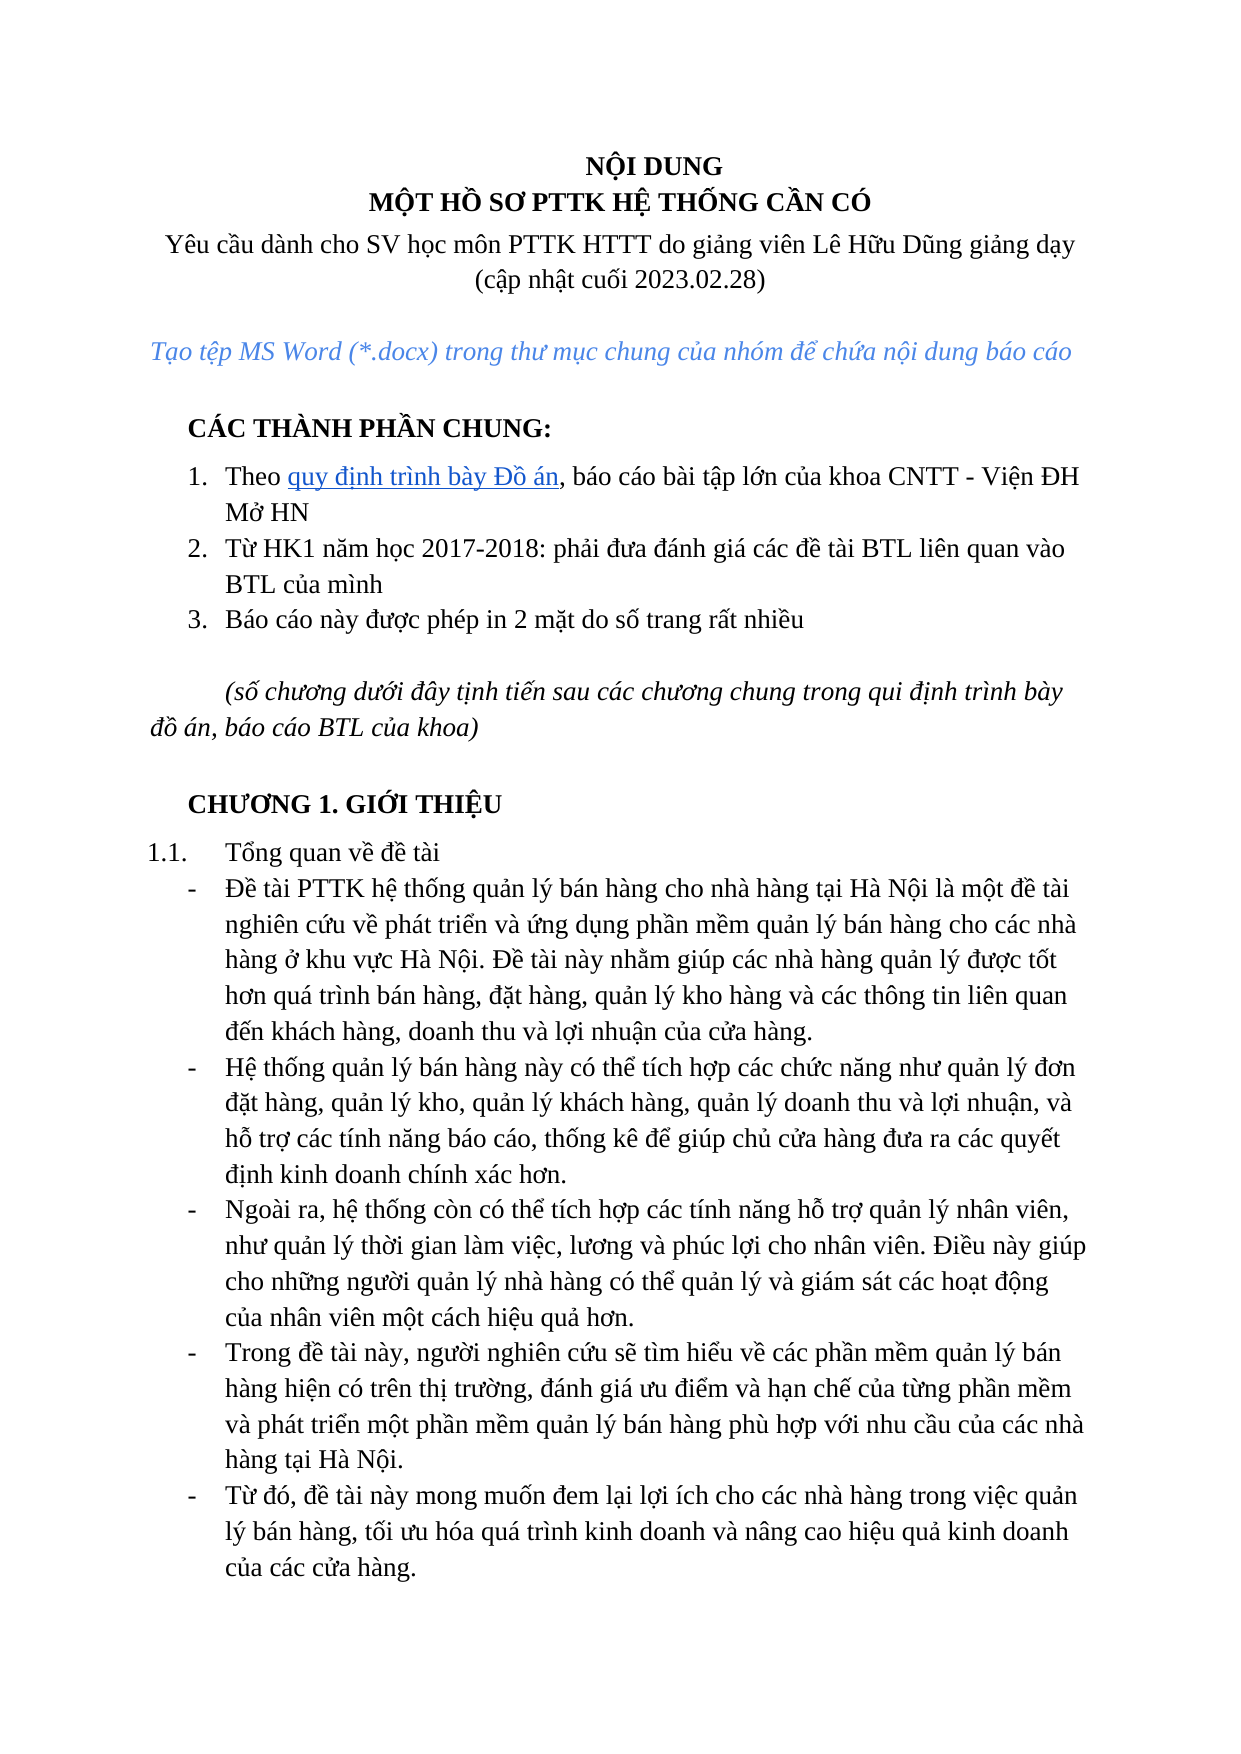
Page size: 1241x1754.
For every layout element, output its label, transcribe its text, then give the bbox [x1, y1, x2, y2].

list Tổng quan về đề tài [187, 836, 1090, 867]
list Ngoài ra, hệ thống còn có thể tích hợp các tính năng hỗ trợ quản lý nhân viên, như quản lý thời gian làm việc, lương và phúc lợi cho nhân viên. Điều này giúp cho những người quản lý nhà hàng có thể quản lý và giám sát các hoạt động của nhân viên một cách hiệu quả hơn. [187, 1193, 1090, 1332]
title NỘI DUNG MỘT HỒ SƠ PTTK HỆ THỐNG CẦN CÓ [150, 150, 1090, 217]
list Theo quy định trình bày Đồ án, báo cáo bài tập lớn của khoa CNTT - Viện ĐH Mở HN [187, 461, 1090, 527]
text Yêu cầu dành cho SV học môn PTTK HTTT do giảng viên Lê Hữu Dũng giảng dạy (cập nhật cuối 2023.02.28) [150, 228, 1090, 294]
list Báo cáo này được phép in 2 mặt do số trang rất nhiều [187, 603, 1090, 634]
list Từ đó, đề tài này mong muốn đem lại lợi ích cho các nhà hàng trong việc quản lý bán hàng, tối ưu hóa quá trình kinh doanh và nâng cao hiệu quả kinh doanh của các cửa hàng. [187, 1479, 1090, 1582]
subtitle CHƯƠNG 1. GIỚI THIỆU [187, 788, 1090, 819]
text (số chương dưới đây tịnh tiến sau các chương chung trong qui định trình bày đồ án, báo cáo BTL của khoa) [150, 675, 1090, 742]
list Trong đề tài này, người nghiên cứu sẽ tìm hiểu về các phần mềm quản lý bán hàng hiện có trên thị trường, đánh giá ưu điểm và hạn chế của từng phần mềm và phát triển một phần mềm quản lý bán hàng phù hợp với nhu cầu của các nhà hàng tại Hà Nội. [187, 1336, 1090, 1475]
list Đề tài PTTK hệ thống quản lý bán hàng cho nhà hàng tại Hà Nội là một đề tài nghiên cứu về phát triển và ứng dụng phần mềm quản lý bán hàng cho các nhà hàng ở khu vực Hà Nội. Đề tài này nhằm giúp các nhà hàng quản lý được tốt hơn quá trình bán hàng, đặt hàng, quản lý kho hàng và các thông tin liên quan đến khách hàng, doanh thu và lợi nhuận của cửa hàng. [187, 872, 1090, 1046]
list Hệ thống quản lý bán hàng này có thể tích hợp các chức năng như quản lý đơn đặt hàng, quản lý kho, quản lý khách hàng, quản lý doanh thu và lợi nhuận, và hỗ trợ các tính năng báo cáo, thống kê để giúp chủ cửa hàng đưa ra các quyết định kinh doanh chính xác hơn. [187, 1051, 1090, 1189]
text Tạo tệp MS Word (*.docx) trong thư mục chung của nhóm để chứa nội dung báo cáo [150, 335, 1090, 366]
subtitle CÁC THÀNH PHẦN CHUNG: [187, 412, 1090, 443]
list Từ HK1 năm học 2017-2018: phải đưa đánh giá các đề tài BTL liên quan vào BTL của mình [187, 532, 1090, 599]
